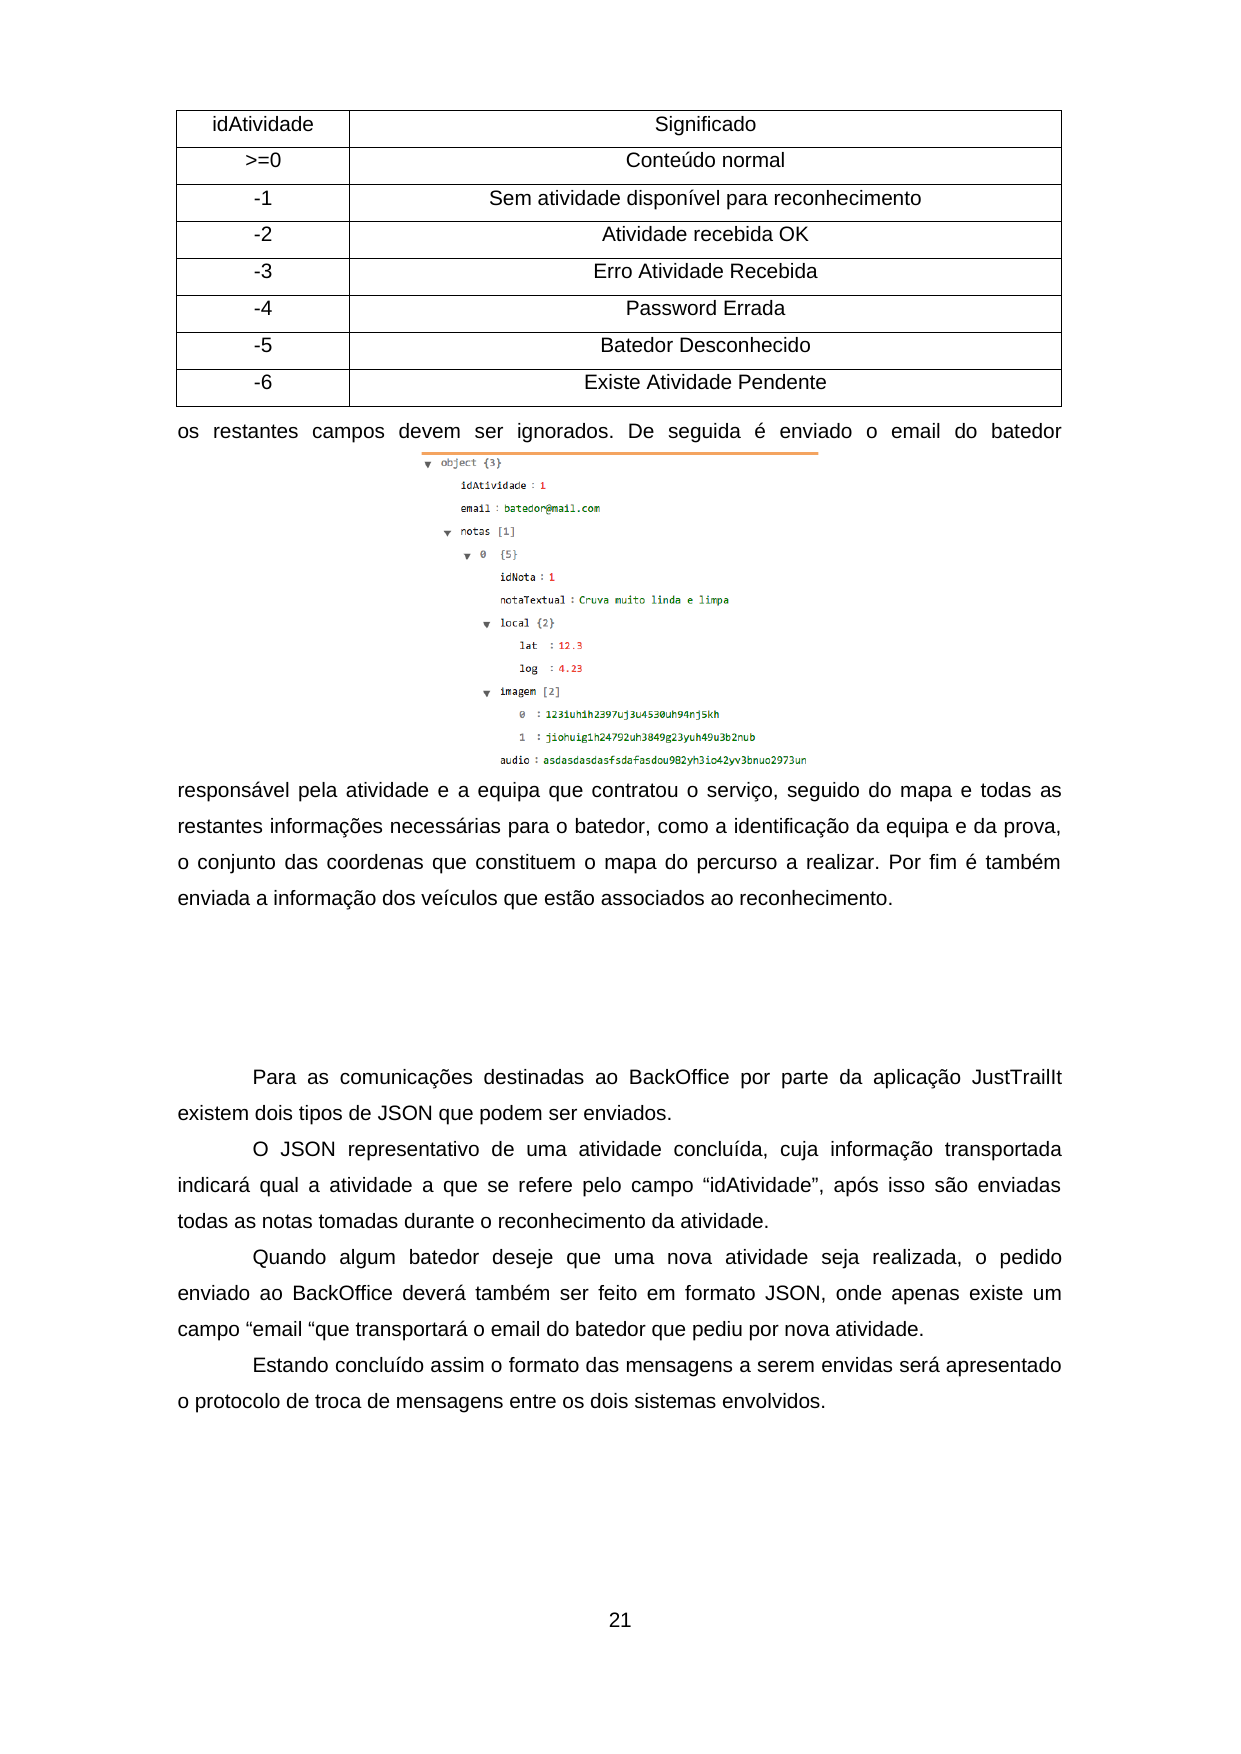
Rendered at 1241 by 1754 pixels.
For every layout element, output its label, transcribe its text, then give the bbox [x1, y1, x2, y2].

table_cell >=0 [177, 148, 349, 184]
table_cell -5 [177, 333, 349, 369]
table_header idAtividade [177, 111, 349, 147]
table_cell Erro Atividade Recebida [350, 259, 1061, 295]
table_cell Password Errada [350, 296, 1061, 332]
table_cell -2 [177, 222, 349, 258]
table_cell Batedor Desconhecido [350, 333, 1061, 369]
text Para as comunicações destinadas ao BackOffice por parte da aplicação JustTrailIt existem dois tipos de JSON que podem ser enviados. [177, 1065, 1063, 1125]
text Quando algum batedor deseje que uma nova atividade seja realizada, o pedido enviado ao BackOffice deverá também ser feito em formato JSON, onde apenas existe um campo “email “que transportará o email do batedor que pediu por nova atividade. [177, 1245, 1063, 1341]
table_cell Conteúdo normal [350, 148, 1061, 184]
table_header Significado [350, 111, 1061, 147]
table_cell Sem atividade disponível para reconhecimento [350, 185, 1061, 221]
picture [421, 452, 819, 778]
text O JSON representativo de uma atividade concluída, cuja informação transportada indicará qual a atividade a que se refere pelo campo “idAtividade”, após isso são enviadas todas as notas tomadas durante o reconhecimento da atividade. [177, 1137, 1063, 1233]
table_cell -6 [177, 370, 349, 406]
text Estando concluído assim o formato das mensagens a serem envidas será apresentado o protocolo de troca de mensagens entre os dois sistemas envolvidos. [177, 1353, 1063, 1412]
table_cell -4 [177, 296, 349, 332]
table_cell -3 [177, 259, 349, 295]
table_cell Existe Atividade Pendente [350, 370, 1061, 406]
table_cell Atividade recebida OK [350, 222, 1061, 258]
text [177, 148, 1063, 909]
table_cell -1 [177, 185, 349, 221]
